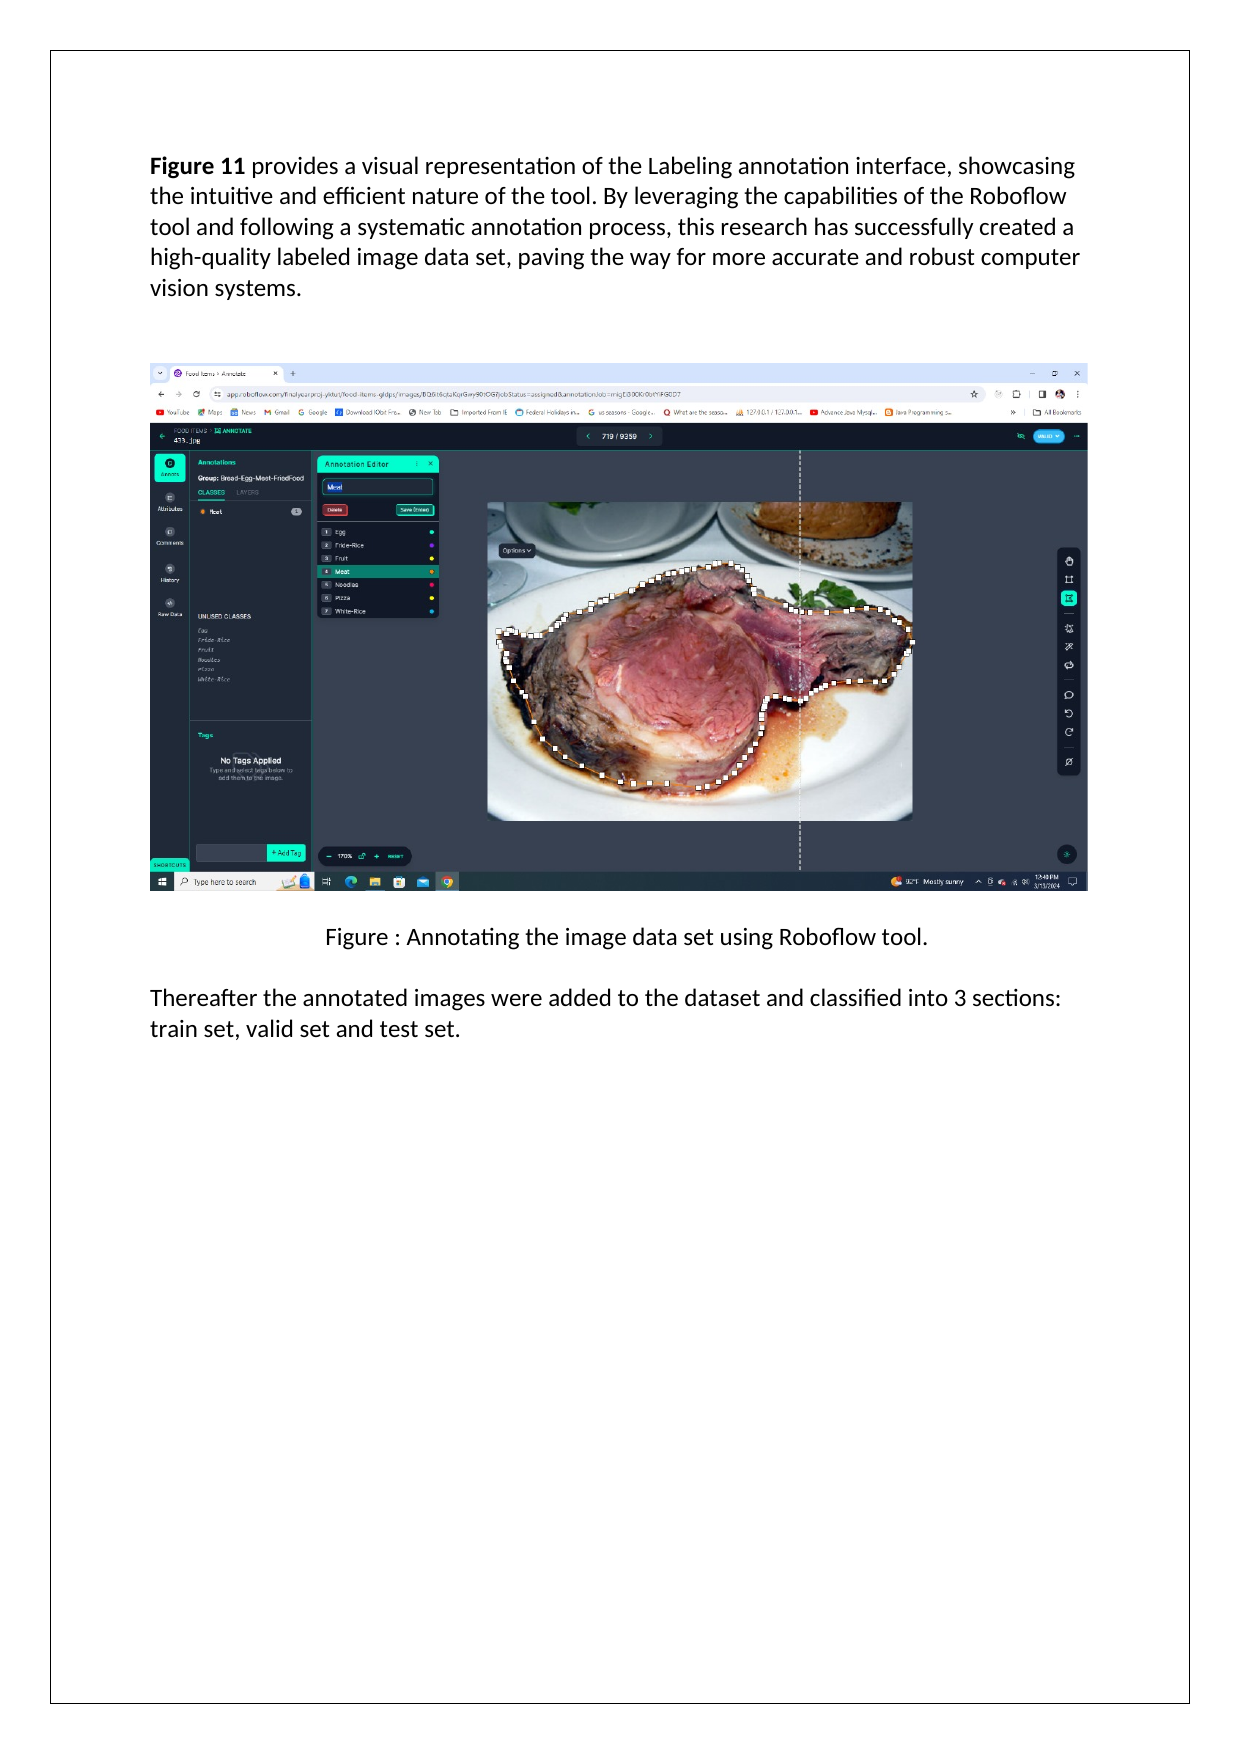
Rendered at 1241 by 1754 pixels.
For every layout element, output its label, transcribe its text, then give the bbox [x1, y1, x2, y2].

text Figure 11 provides a visual representation of the Labeling annotation interface, showcasing the intuitive and efficient nature of the tool. By leveraging the capabilities of the Roboflow tool and following a systematic annotation process, this research has successfully created a high-quality labeled image data set, paving the way for more accurate and robust computer vision systems. [150, 150, 1090, 303]
picture [150, 363, 1088, 891]
text Thereafter the annotated images were added to the dataset and classified into 3 sections: train set, valid set and test set. [150, 982, 1090, 1043]
text Figure : Annotating the image data set using Roboflow tool. [150, 921, 1090, 952]
